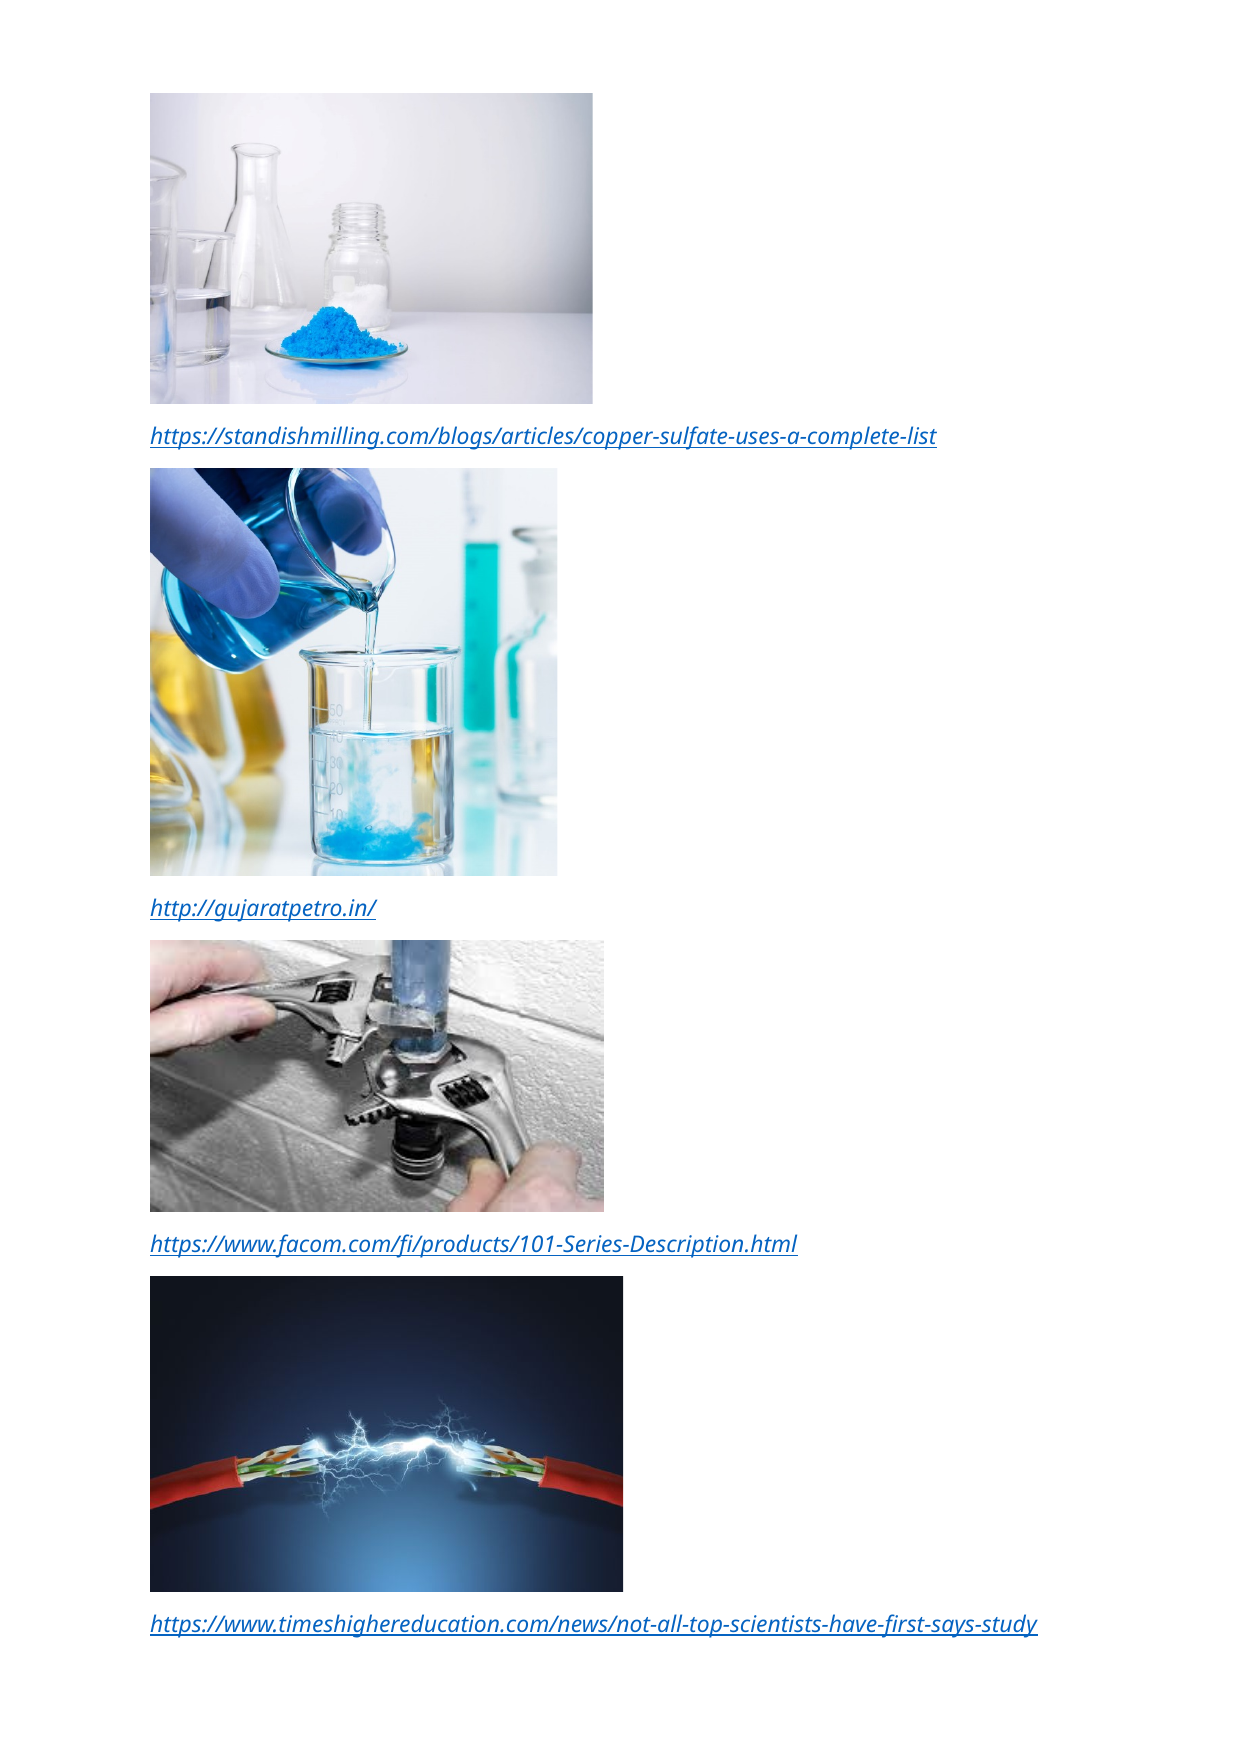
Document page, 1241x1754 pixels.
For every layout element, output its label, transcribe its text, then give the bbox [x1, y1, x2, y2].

picture [150, 940, 604, 1212]
picture [150, 1276, 624, 1592]
text http://gujaratpetro.in/ [150, 892, 1090, 924]
picture [150, 468, 558, 876]
text https://standishmilling.com/blogs/articles/copper-sulfate-uses-a-complete-list [150, 420, 1090, 452]
text https://www.facom.com/fi/products/101-Series-Description.html [150, 1228, 1090, 1259]
text https://www.timeshighereducation.com/news/not-all-top-scientists-have-first-says-study [150, 1608, 1090, 1639]
picture [150, 93, 593, 404]
